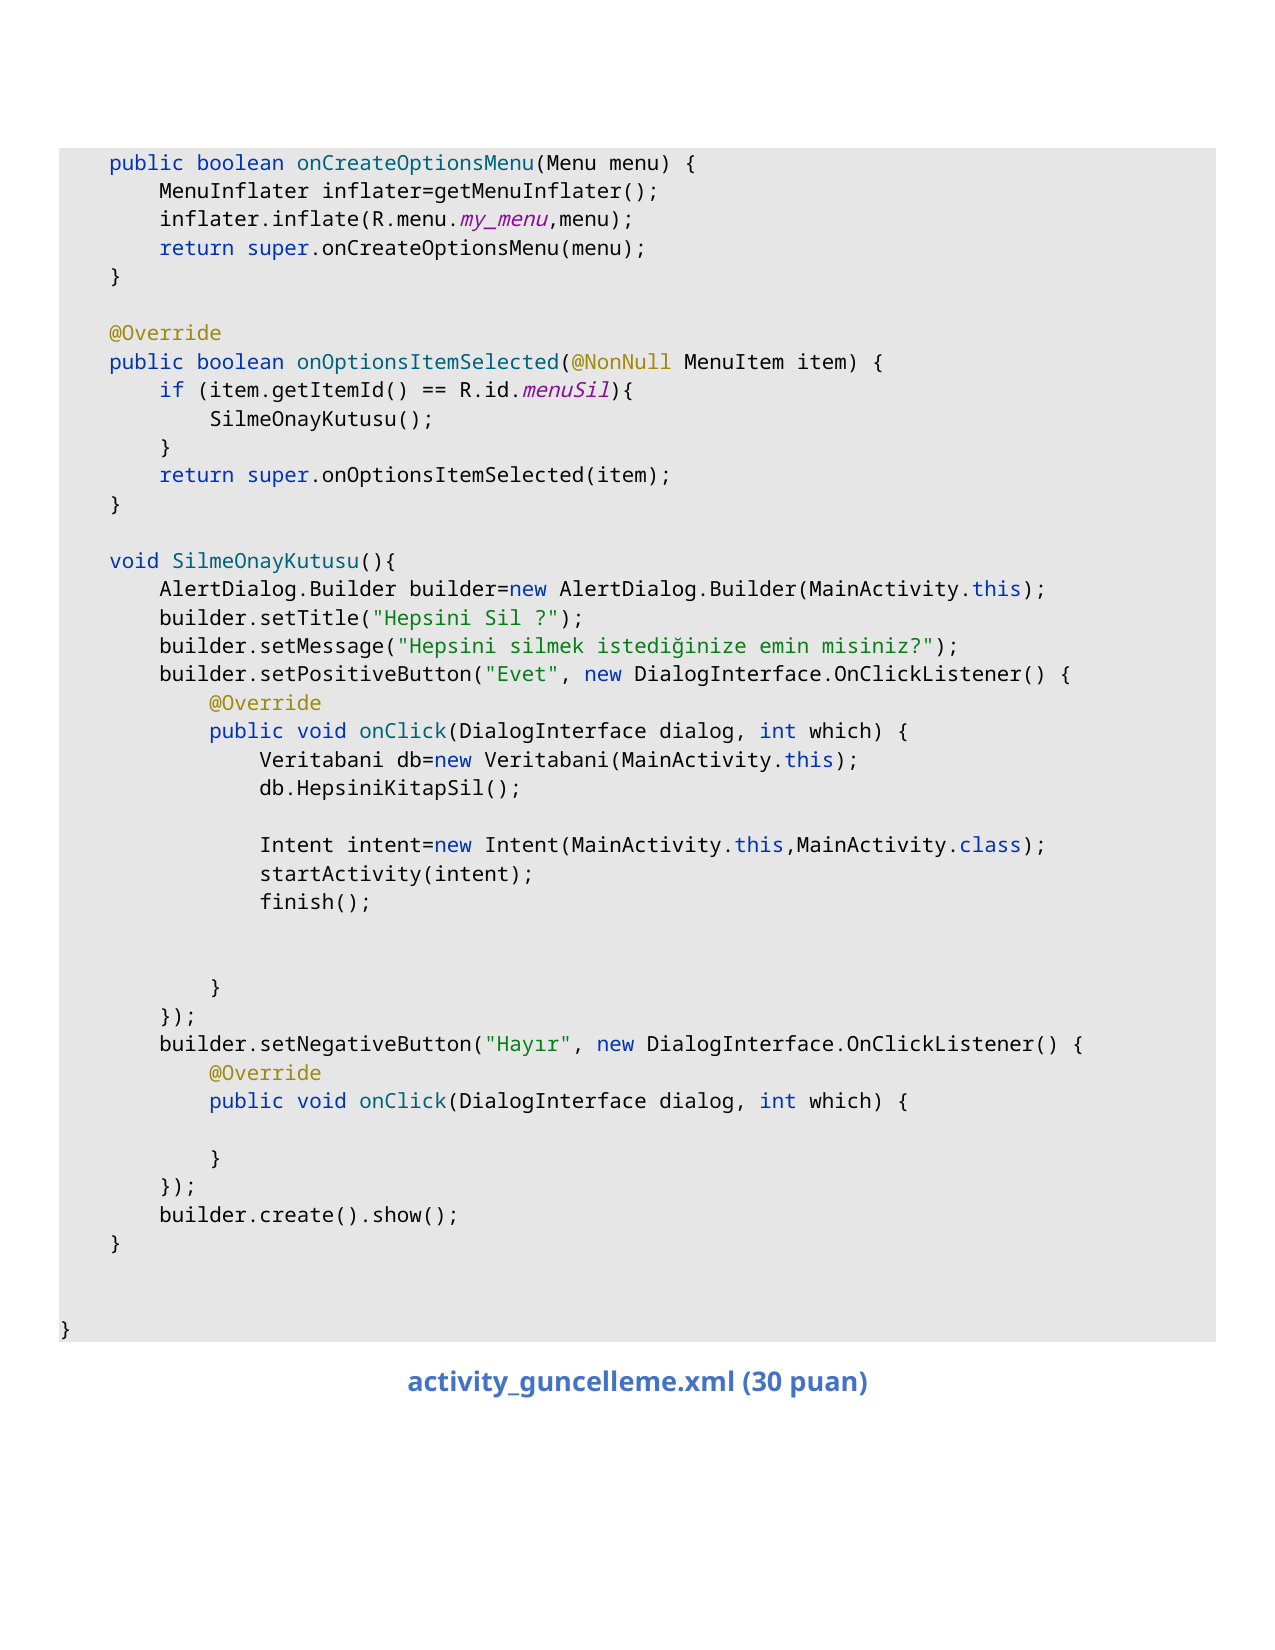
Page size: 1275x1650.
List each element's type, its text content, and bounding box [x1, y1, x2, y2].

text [59, 148, 1216, 1342]
subtitle activity_guncelleme.xml (30 puan) [59, 1363, 1216, 1400]
